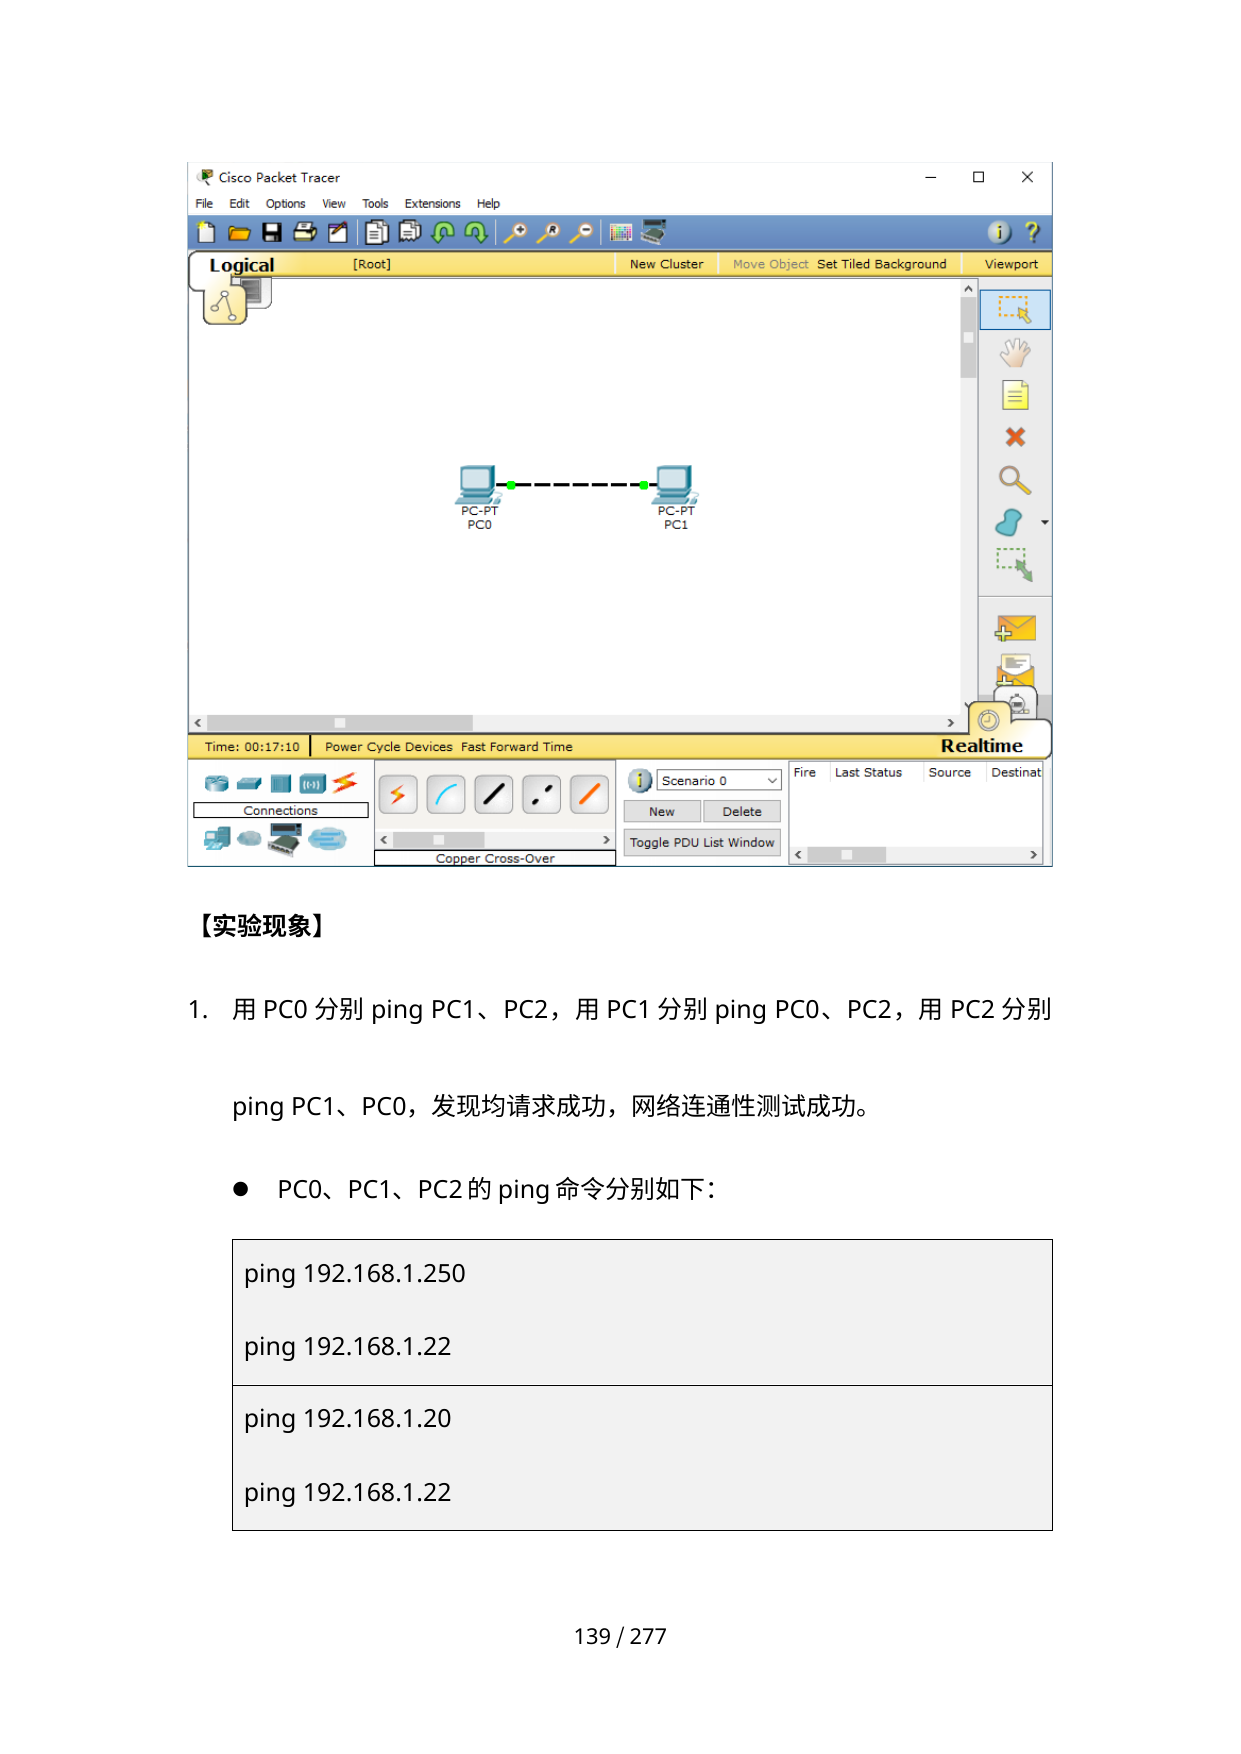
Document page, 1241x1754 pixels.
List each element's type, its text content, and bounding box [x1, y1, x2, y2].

text 【实验现象】 [187, 892, 1053, 957]
table_cell ping 192.168.1.20 ping 192.168.1.22 [233, 1386, 1052, 1530]
list PC0、PC1、PC2的ping命令分别如下： [231, 1156, 1053, 1221]
list 用PC0分别ping PC1、PC2，用PC1分别ping PC0、PC2，用PC2分别ping PC1、PC0，发现均请求成功，网络连通性测试成功。 [187, 975, 1053, 1137]
table_header ping 192.168.1.250 ping 192.168.1.22 [233, 1240, 1052, 1384]
picture [187, 162, 1053, 867]
